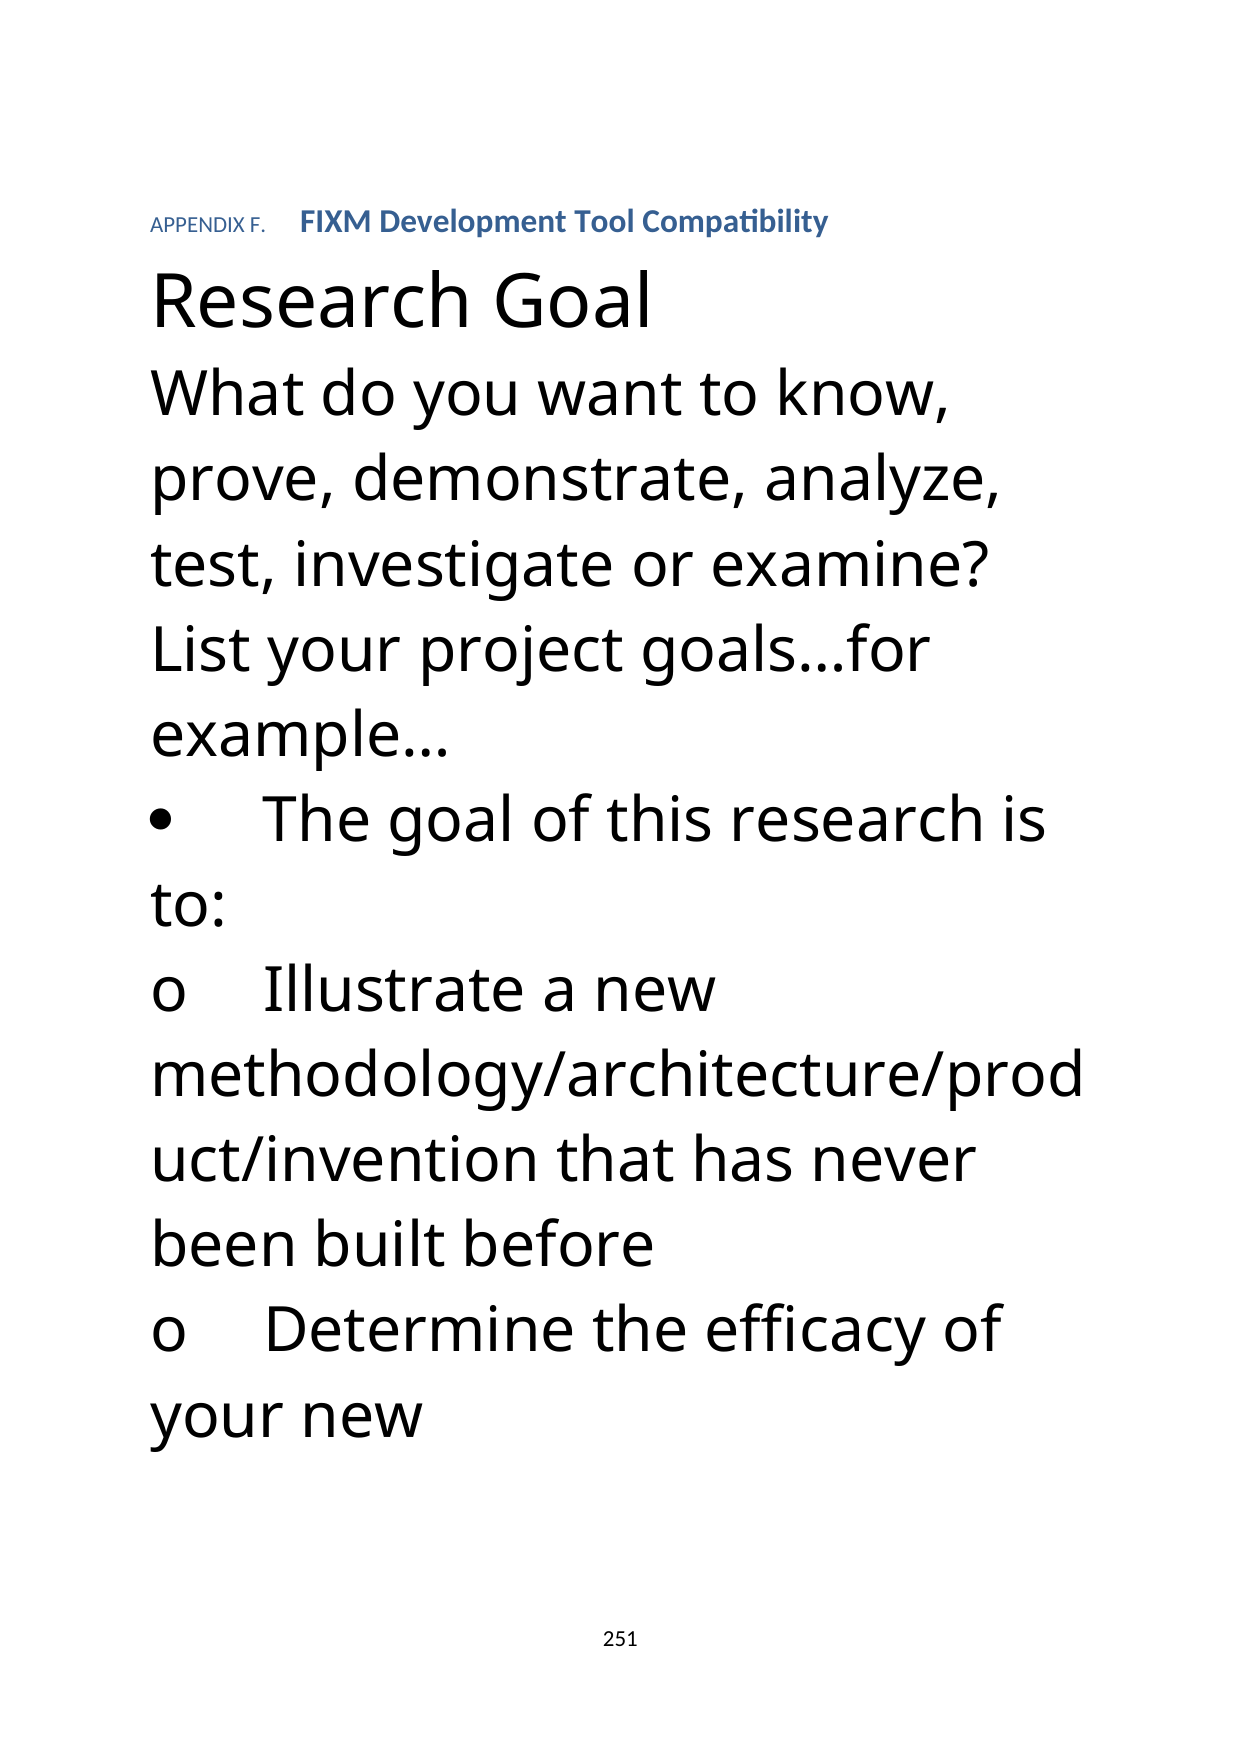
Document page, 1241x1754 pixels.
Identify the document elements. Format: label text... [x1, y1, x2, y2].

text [150, 1285, 1090, 1455]
text The goal of this research is to: [150, 774, 1090, 945]
text oIllustrate a new methodology/architecture/product/invention that has never been built before [150, 945, 1090, 1285]
text What do you want to know, prove, demonstrate, analyze, test, investigate or examine? List your project goals…for example… [150, 349, 1090, 774]
subtitle FIXM Development Tool Compatibility [150, 200, 1090, 241]
text Research Goal [150, 247, 1090, 349]
